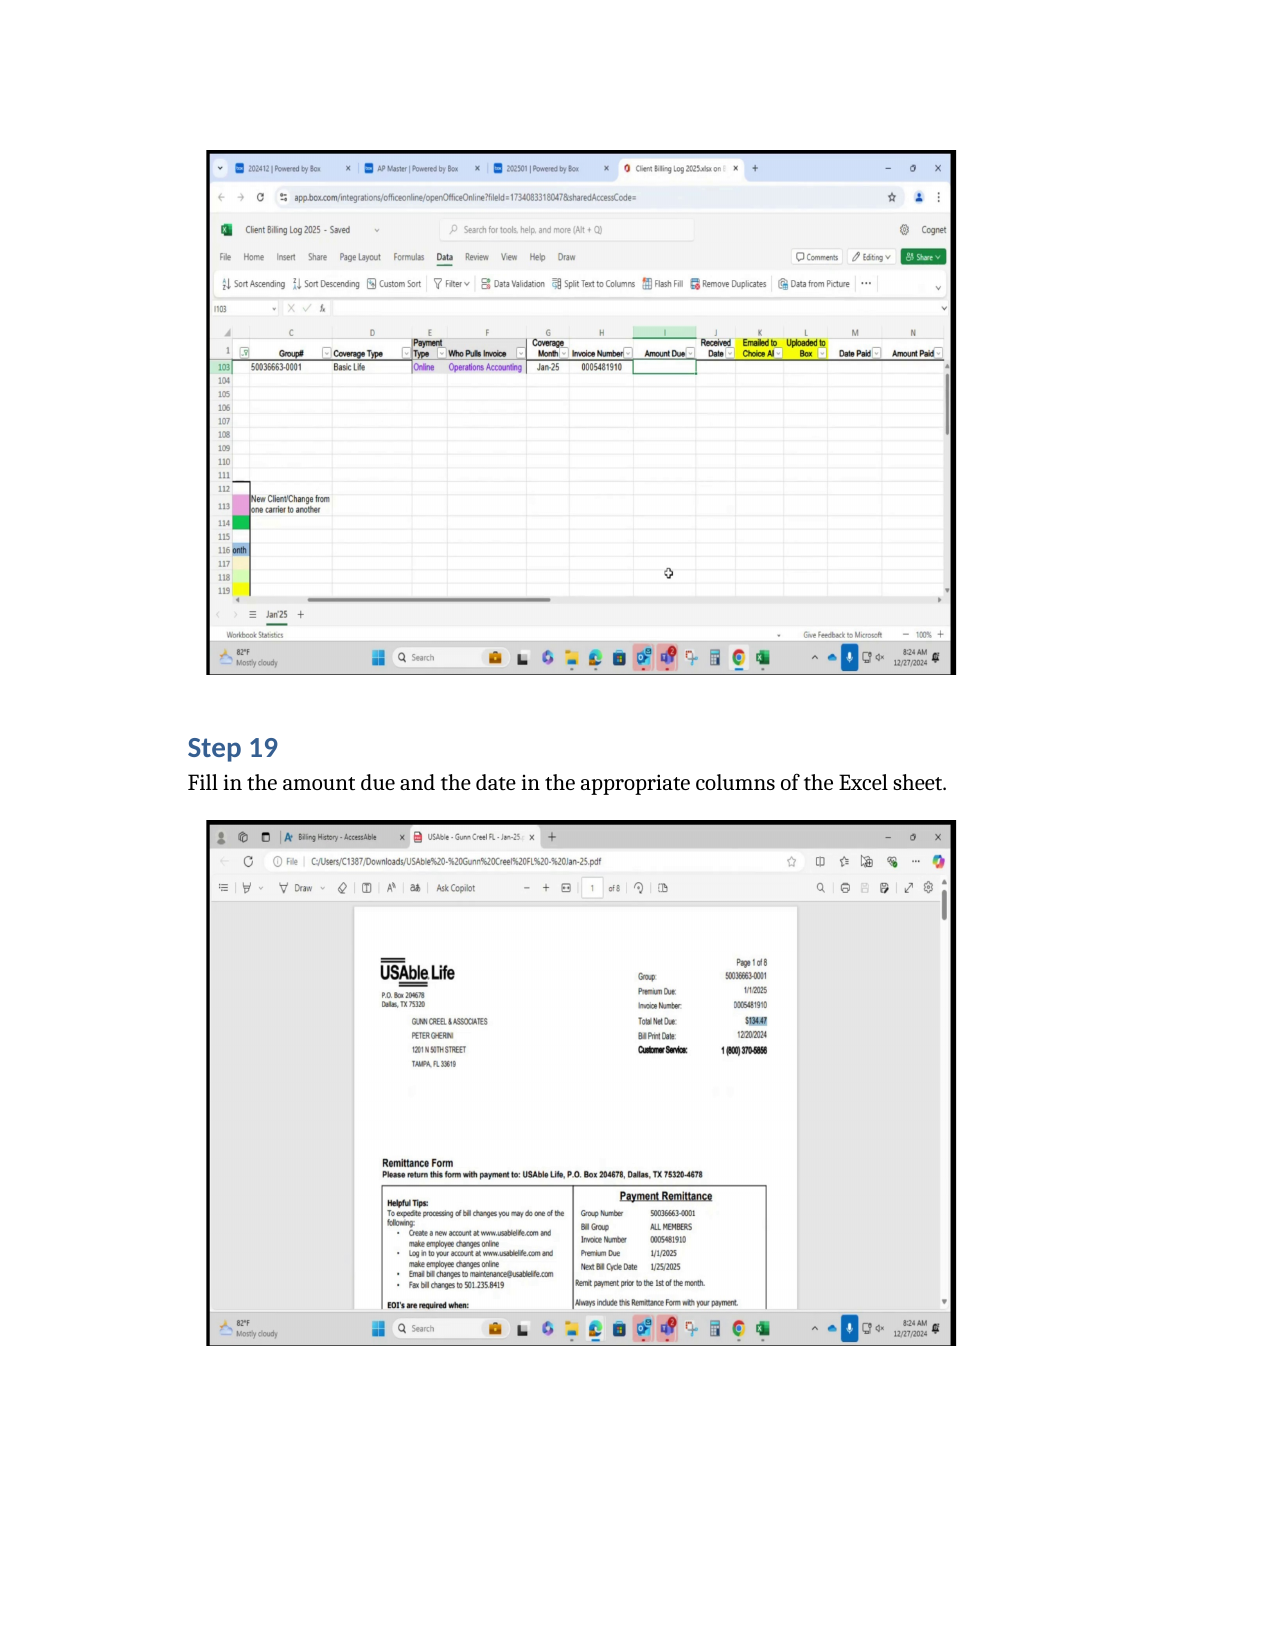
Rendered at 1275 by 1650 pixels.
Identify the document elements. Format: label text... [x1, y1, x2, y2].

picture [206, 820, 957, 1346]
picture [206, 150, 957, 675]
subtitle Step 19 [187, 729, 1087, 764]
text Fill in the amount due and the date in the appropriate columns of the Excel sheet. [187, 770, 1087, 796]
